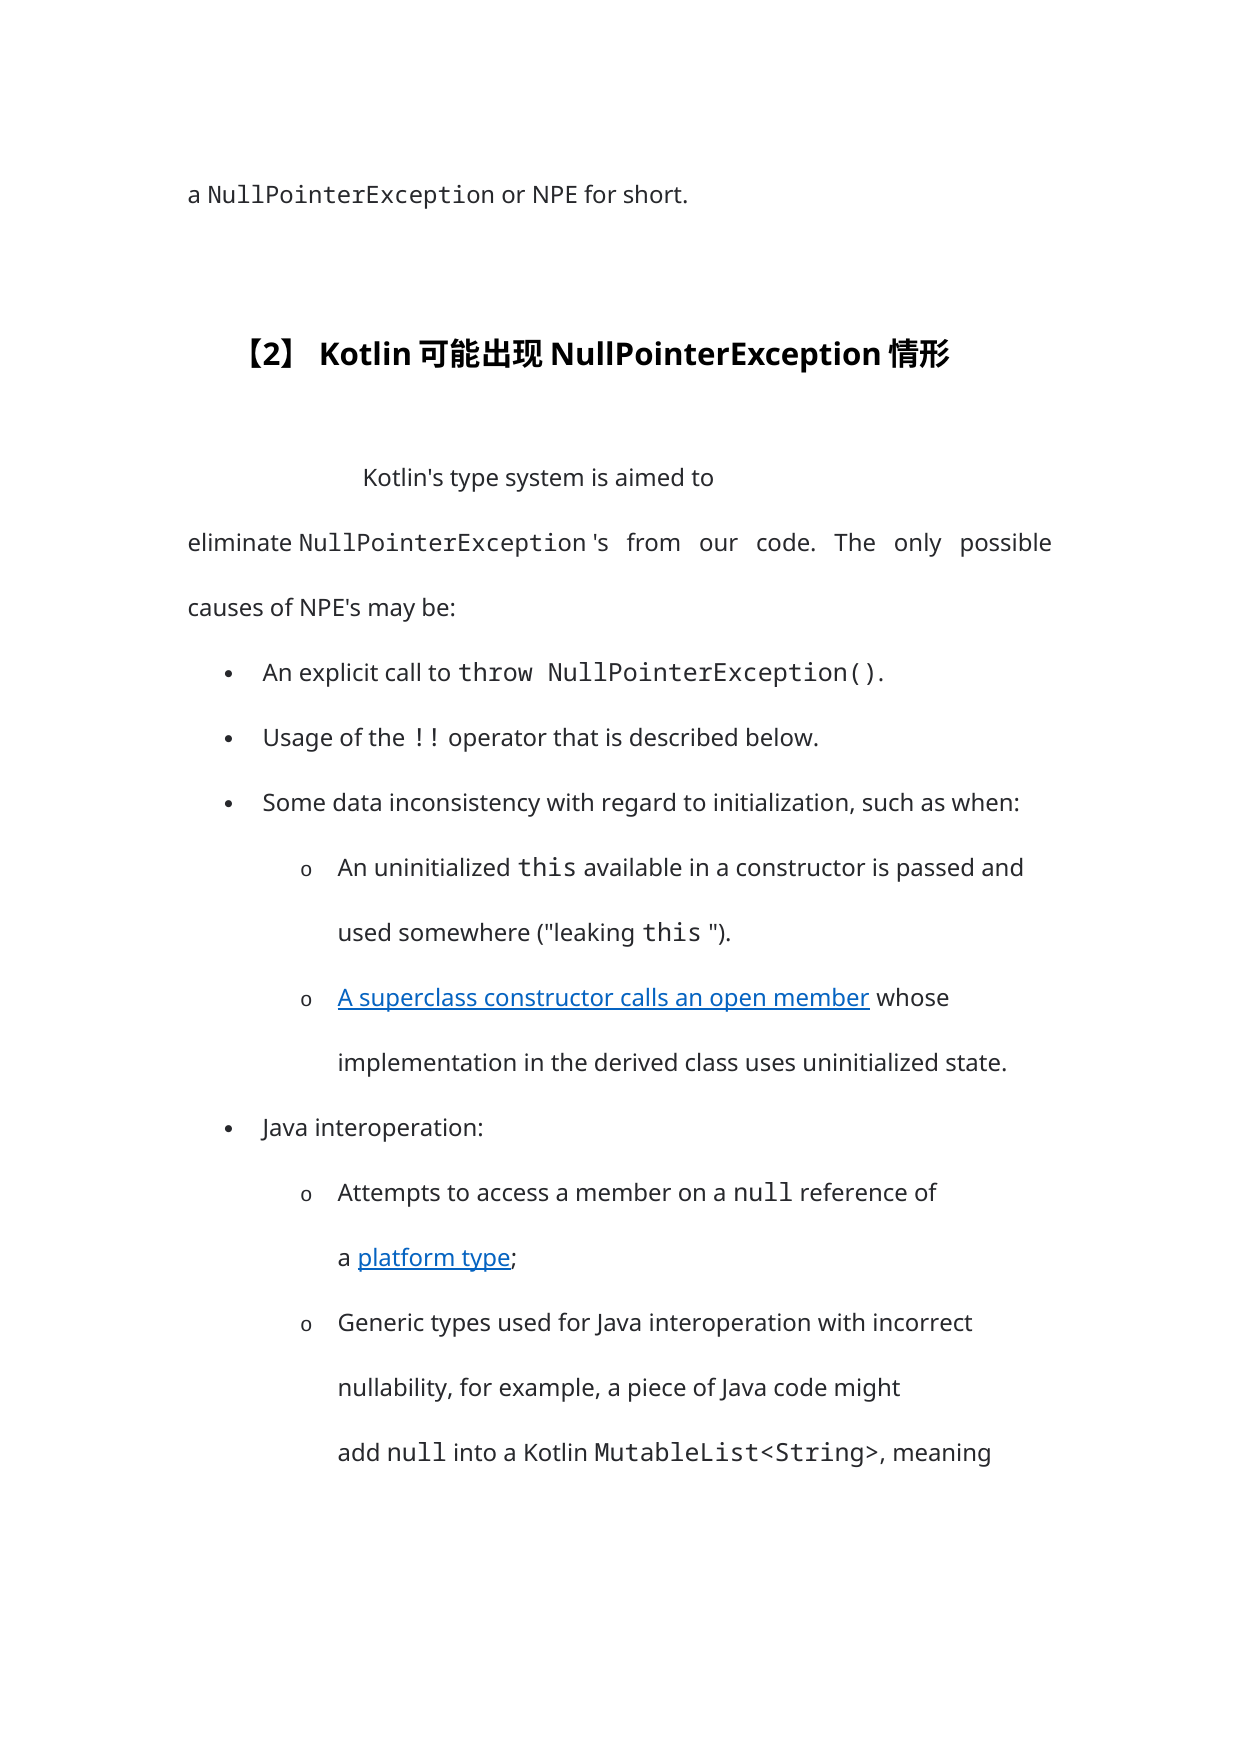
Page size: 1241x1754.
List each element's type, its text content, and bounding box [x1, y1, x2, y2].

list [300, 1289, 1053, 1484]
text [187, 162, 1053, 227]
list Usage of the !! operator that is described below. [225, 704, 1053, 769]
list An explicit call to throw NullPointerException(). [225, 639, 1053, 704]
list An uninitialized this available in a constructor is passed and used somewhere ("leaking this "). [300, 834, 1053, 964]
list Attempts to access a member on a null reference of a platform type; [300, 1159, 1053, 1289]
text Kotlin's type system is aimed to [187, 444, 1053, 509]
subtitle 【2】 Kotlin可能出现NullPointerException情形 [187, 319, 1053, 384]
list Some data inconsistency with regard to initialization, such as when: [225, 769, 1053, 834]
text eliminate NullPointerException 's from our code. The only possible causes of NPE's may be: [187, 509, 1053, 639]
list A superclass constructor calls an open member whose implementation in the derived class uses uninitialized state. [300, 964, 1053, 1094]
list Java interoperation: [225, 1094, 1053, 1159]
